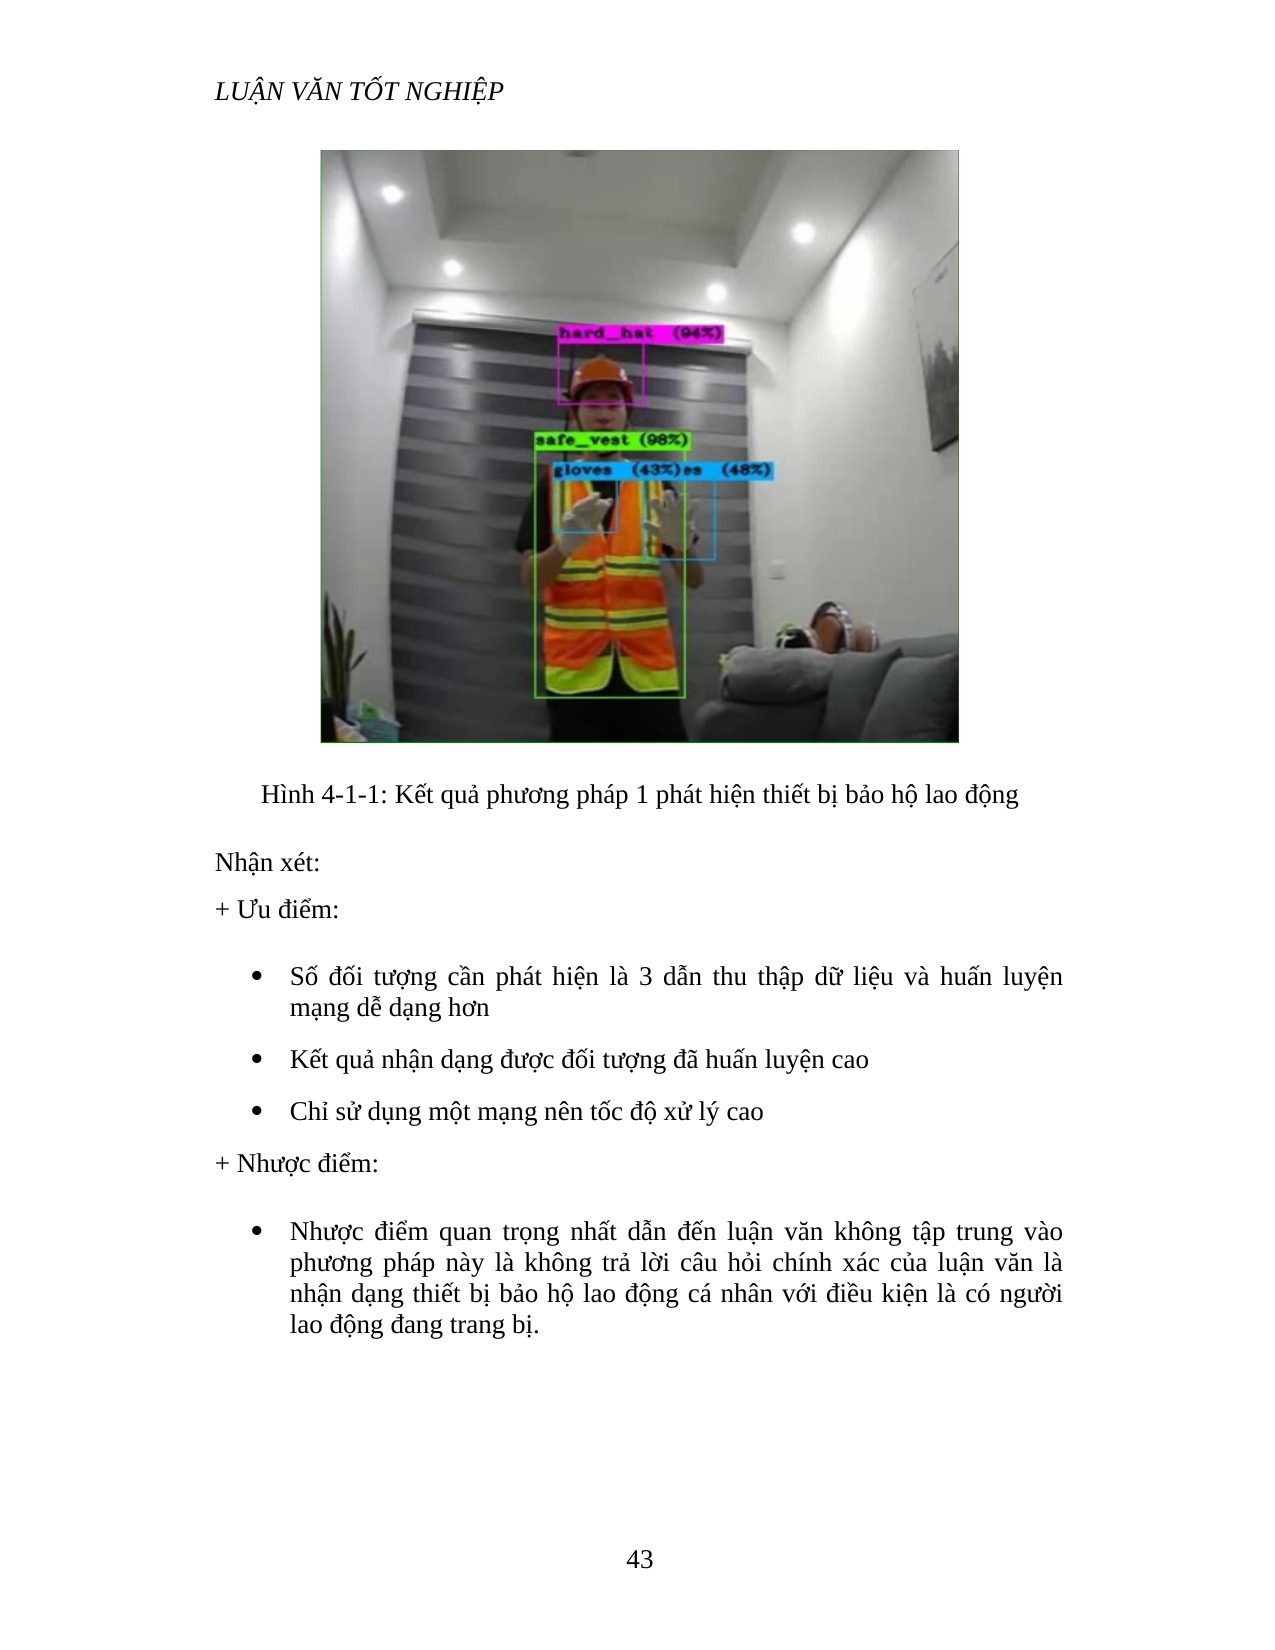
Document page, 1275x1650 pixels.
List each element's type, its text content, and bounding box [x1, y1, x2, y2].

list Kết quả nhận dạng được đối tượng đã huấn luyện cao [252, 1043, 1065, 1075]
picture [320, 150, 959, 743]
text + Ưu điểm: [171, 893, 1065, 924]
list Nhược điểm quan trọng nhất dẫn đến luận văn không tập trung vào phương pháp này là không trả lời câu hỏi chính xác của luận văn là nhận dạng thiết bị bảo hộ lao động cá nhân với điều kiện là có người lao động đang trang bị. [252, 1215, 1065, 1340]
text Hình 4-1-1: Kết quả phương pháp 1 phát hiện thiết bị bảo hộ lao động [171, 778, 1065, 810]
list Số đối tượng cần phát hiện là 3 dẫn thu thập dữ liệu và huấn luyện mạng dễ dạng hơn [252, 960, 1065, 1023]
text + Nhược điểm: [171, 1148, 1065, 1179]
list Chỉ sử dụng một mạng nên tốc độ xử lý cao [252, 1096, 1065, 1127]
text Nhận xét: [171, 846, 1065, 877]
